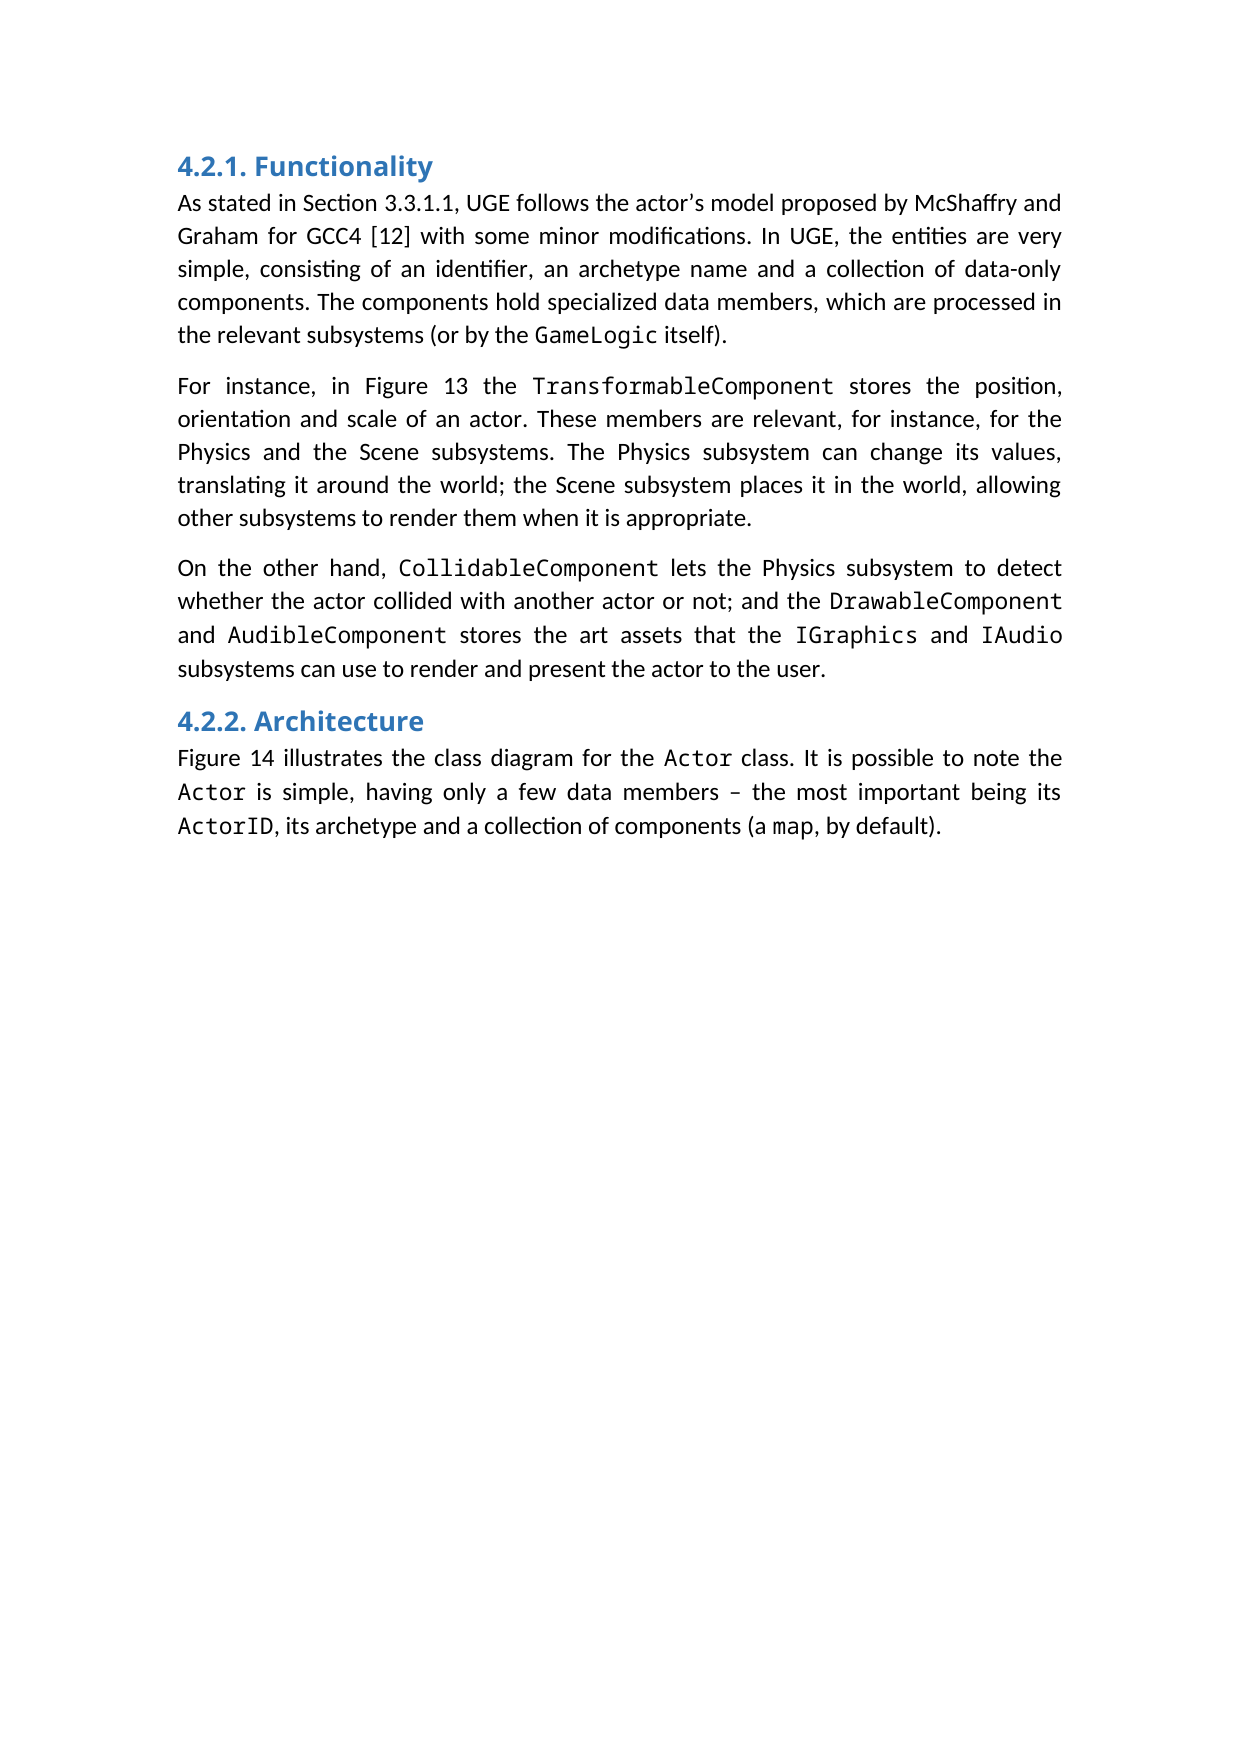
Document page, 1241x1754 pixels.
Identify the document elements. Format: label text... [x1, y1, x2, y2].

text Figure 14 illustrates the class diagram for the Actor class. It is possible to note the Actor is simple, having only a few data members – the most important being its ActorID, its archetype and a collection of components (a map, by default). [177, 742, 1063, 841]
text For instance, in Figure 13 the TransformableComponent stores the position, orientation and scale of an actor. These members are relevant, for instance, for the Physics and the Scene subsystems. The Physics subsystem can change its values, translating it around the world; the Scene subsystem places it in the world, allowing other subsystems to render them when it is appropriate. [177, 369, 1063, 532]
subtitle Architecture [177, 702, 1063, 739]
text On the other hand, CollidableComponent lets the Physics subsystem to detect whether the actor collided with another actor or not; and the DrawableComponent and AudibleComponent stores the art assets that the IGraphics and IAudio subsystems can use to render and present the actor to the user. [177, 552, 1063, 683]
text As stated in Section 3.3.1.1, UGE follows the actor’s model proposed by McShaffry and Graham for GCC4 [12] with some minor modifications. In UGE, the entities are very simple, consisting of an identifier, an archetype name and a collection of data-only components. The components hold specialized data members, which are processed in the relevant subsystems (or by the GameLogic itself). [177, 187, 1063, 350]
subtitle Functionality [177, 148, 1063, 184]
